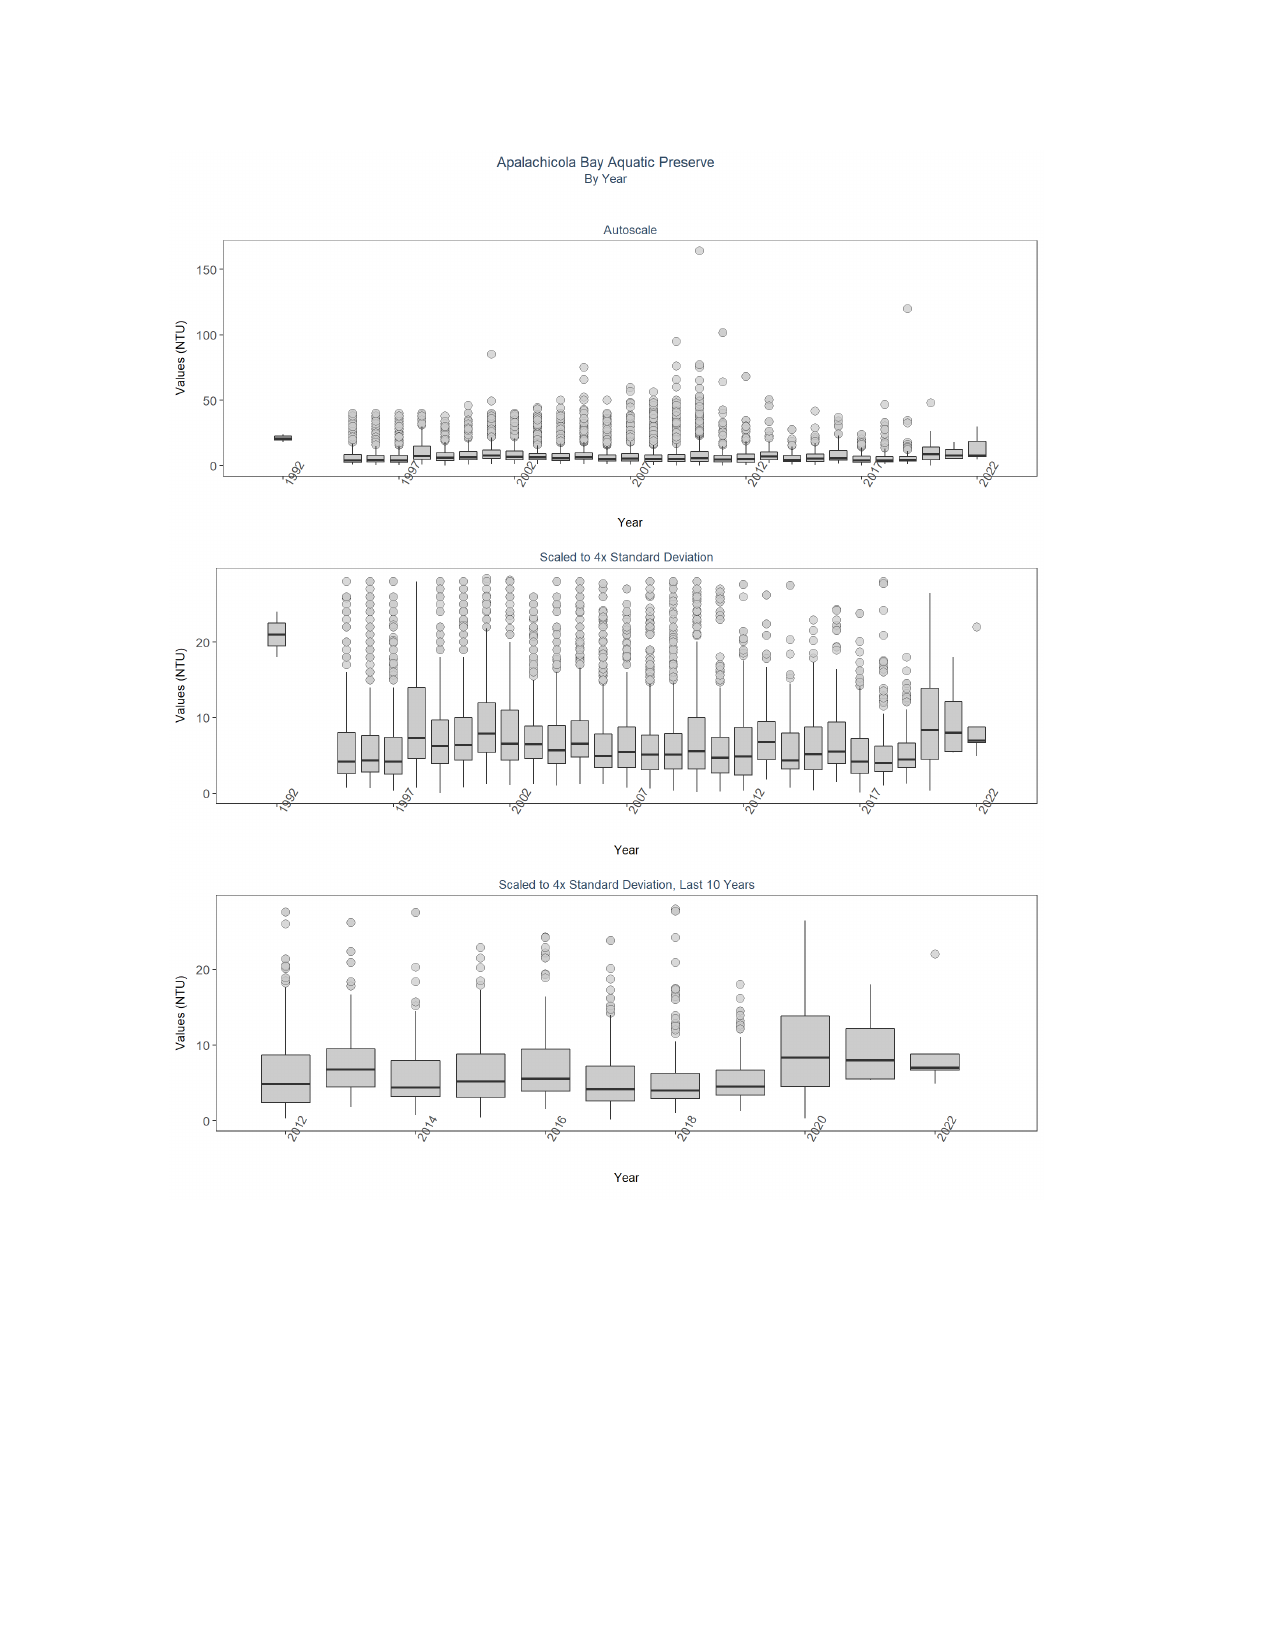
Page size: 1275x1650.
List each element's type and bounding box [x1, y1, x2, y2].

picture [168, 150, 1044, 1200]
